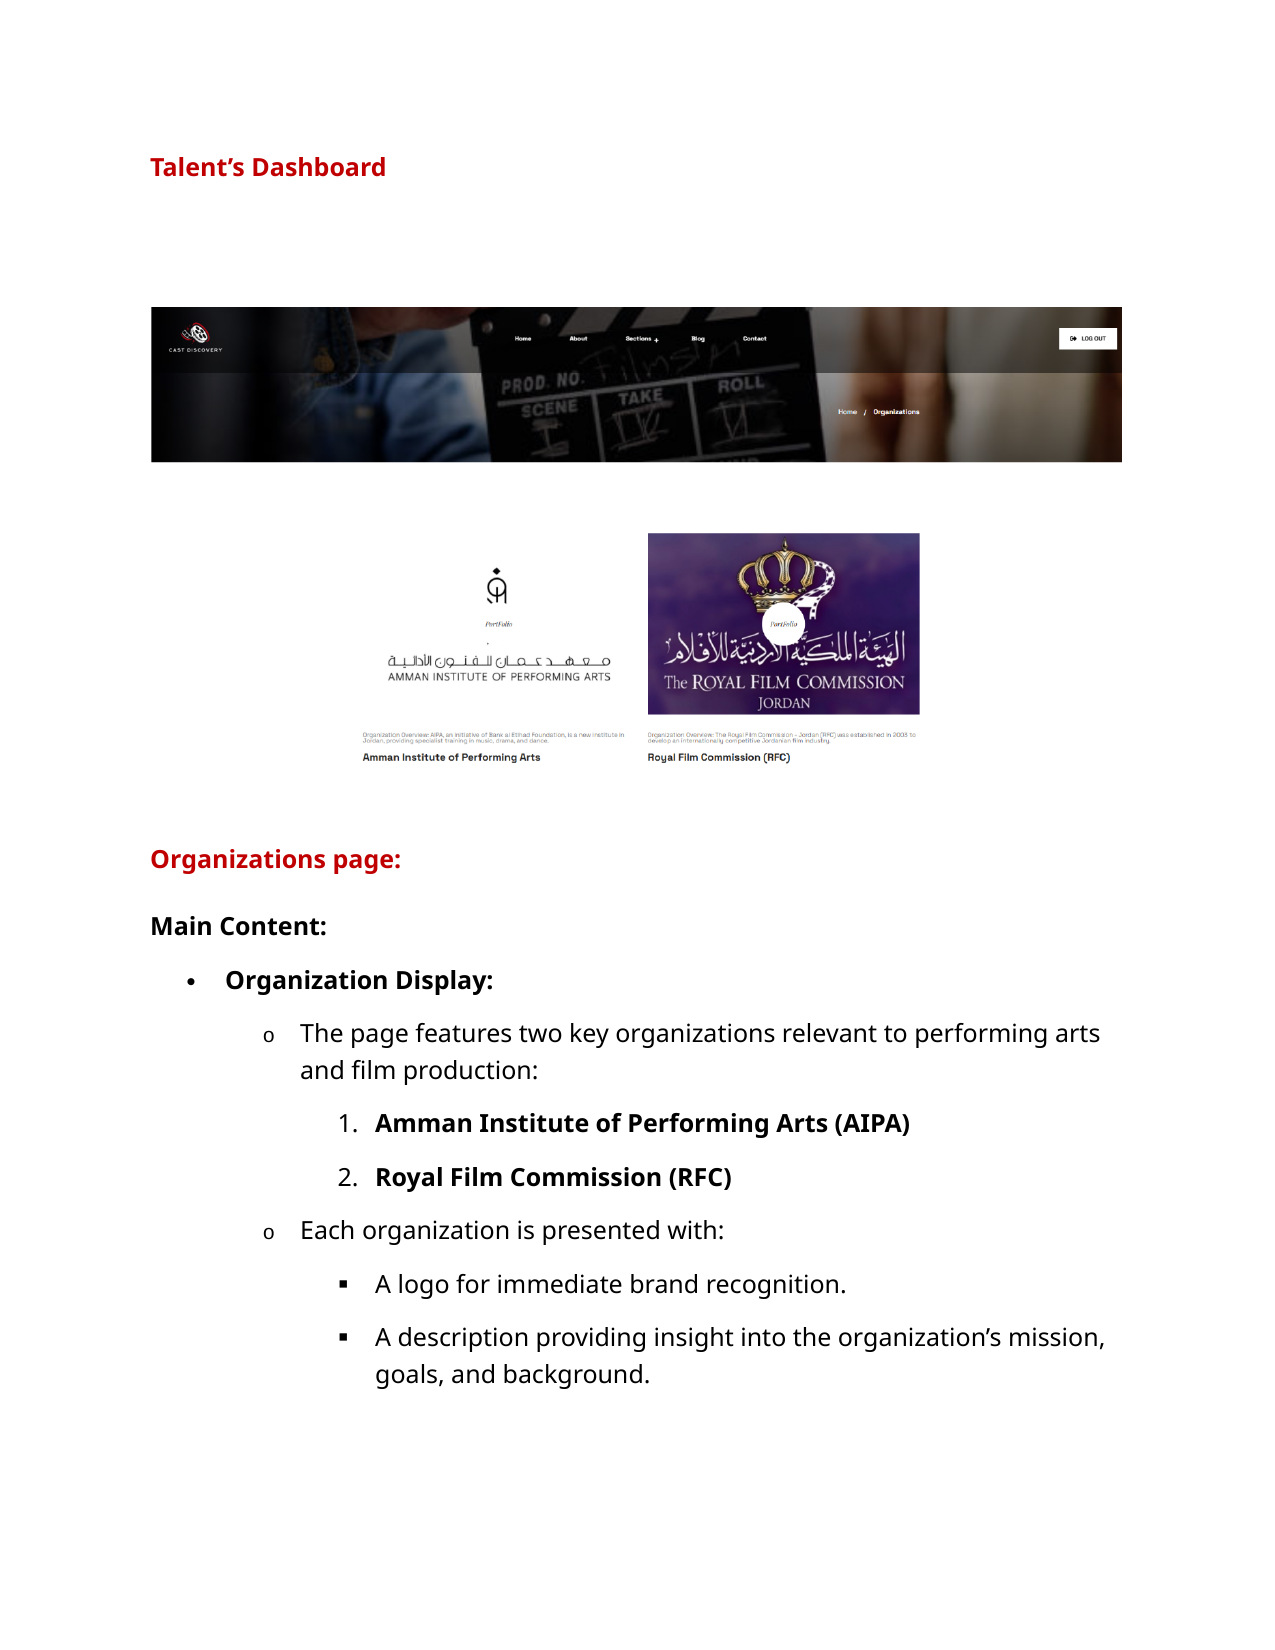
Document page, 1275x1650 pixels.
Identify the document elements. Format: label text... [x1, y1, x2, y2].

list The page features two key organizations relevant to performing arts and film production: [262, 1016, 1125, 1087]
list Royal Film Commission (RFC) [337, 1159, 1125, 1193]
list Amman Institute of Performing Arts (AIPA) [337, 1106, 1125, 1140]
text Talent’s Dashboard [150, 150, 1125, 184]
text Main Content: [150, 909, 1125, 943]
picture [150, 307, 1122, 773]
list A description providing insight into the organization’s mission, goals, and background. [337, 1320, 1125, 1391]
list Organization Display: [187, 962, 1125, 996]
list A logo for immediate brand recognition. [337, 1266, 1125, 1300]
list Each organization is presented with: [262, 1213, 1125, 1247]
